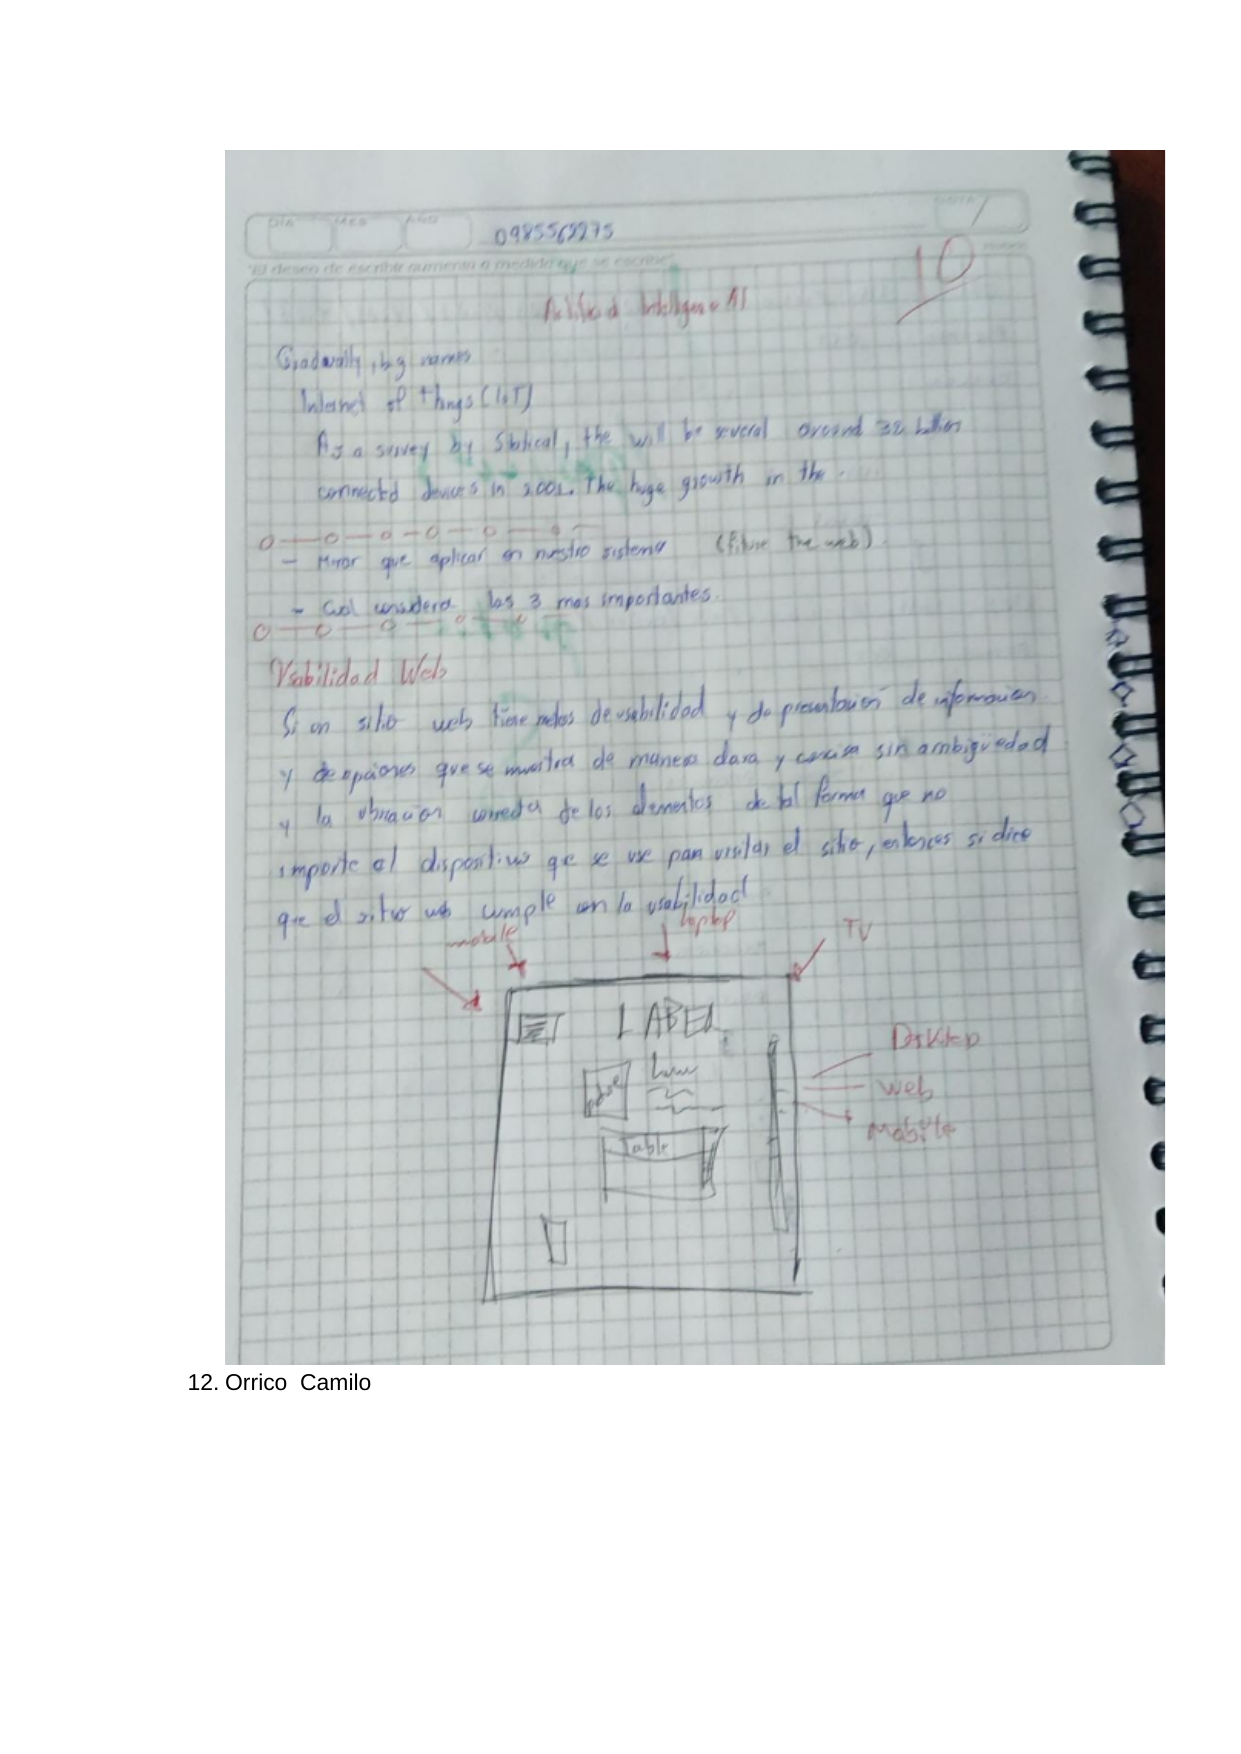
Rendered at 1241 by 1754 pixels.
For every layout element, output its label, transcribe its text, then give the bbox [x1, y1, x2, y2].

picture [225, 150, 1166, 1365]
list Orrico Camilo [187, 1368, 1090, 1395]
